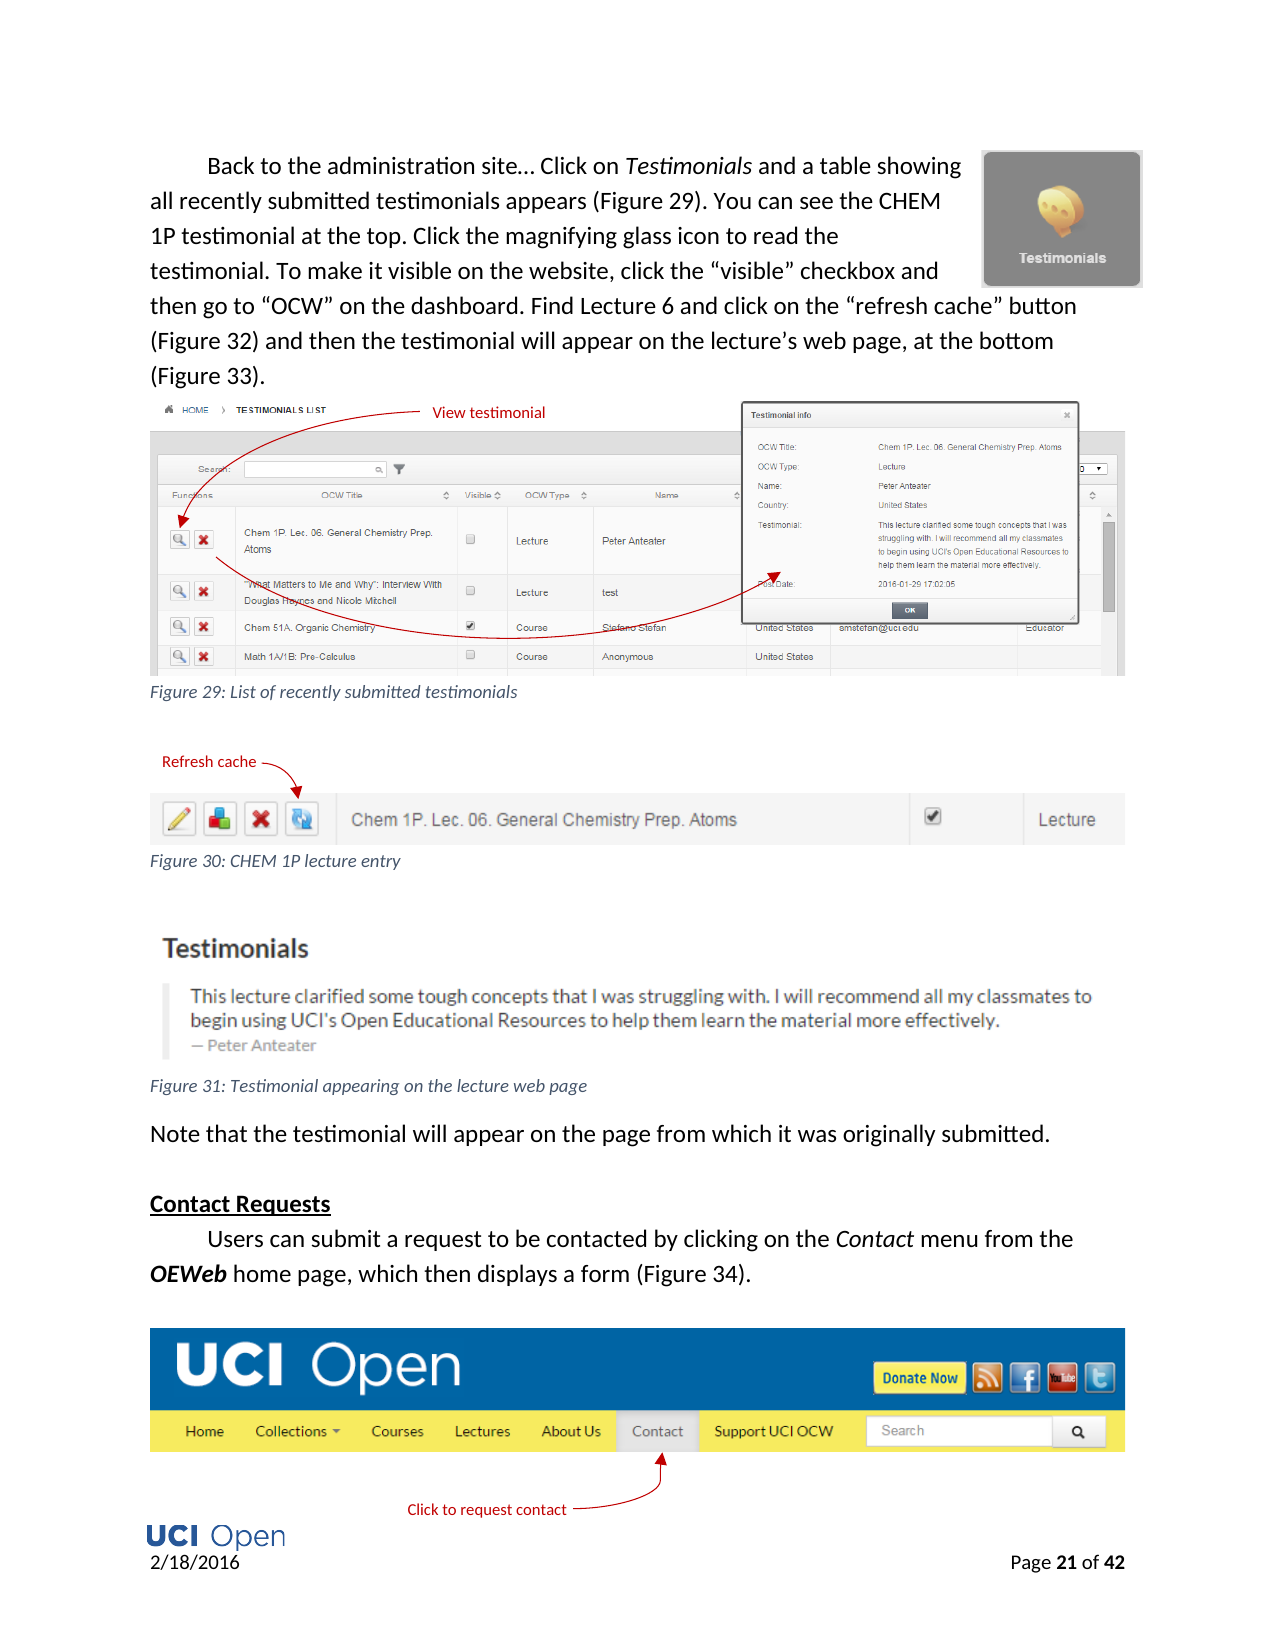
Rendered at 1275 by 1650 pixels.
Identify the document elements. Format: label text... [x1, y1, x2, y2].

picture [150, 395, 1125, 676]
picture [147, 1525, 285, 1551]
text Note that the testimonial will appear on the page from which it was originally submitted. [150, 1118, 1125, 1149]
subtitle Contact Requests [150, 1188, 1125, 1219]
picture [981, 150, 1143, 288]
text Users can submit a request to be contacted by clicking on the Contact menu from the OEWeb home page, which then displays a form (Figure 34). [150, 1223, 1125, 1289]
picture [150, 1328, 1125, 1452]
picture [150, 927, 1125, 1071]
picture [150, 793, 1125, 845]
text Back to the administration site… Click on Testimonials and a table showing all recently submitted testimonials appears (Figure 29). You can see the CHEM 1P testimonial at the top. Click the magnifying glass icon to read the testimonial. To make it visible on the website, click the “visible” checkbox and then go to “OCW” on the dashboard. Find Lecture 6 and click on the “refresh cache” button (Figure 32) and then the testimonial will appear on the lecture’s web page, at the bottom (Figure 33). [150, 150, 1125, 391]
